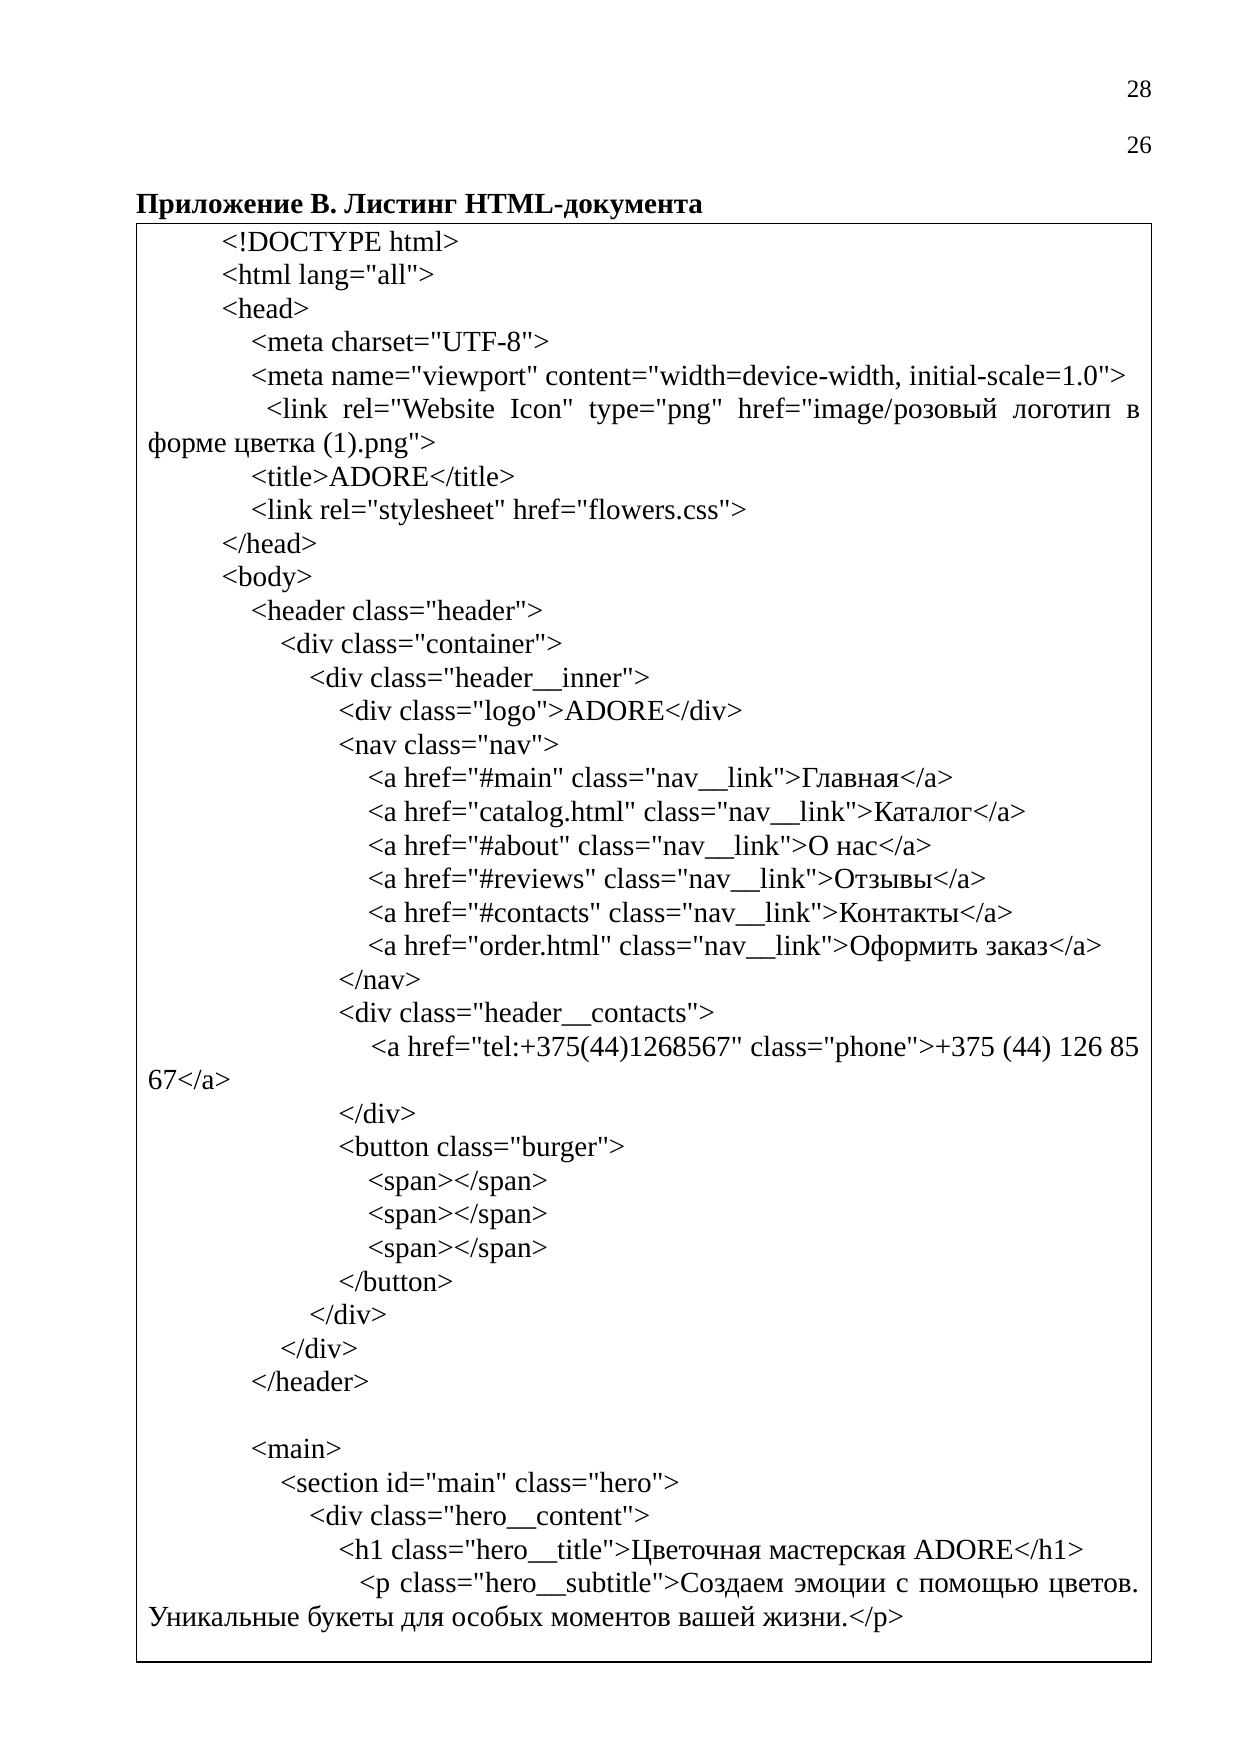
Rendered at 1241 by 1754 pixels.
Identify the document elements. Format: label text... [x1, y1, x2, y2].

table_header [137, 224, 1151, 1661]
text 26 [136, 131, 1152, 159]
subtitle Приложение В. Листинг HTML-документа [136, 187, 1152, 220]
